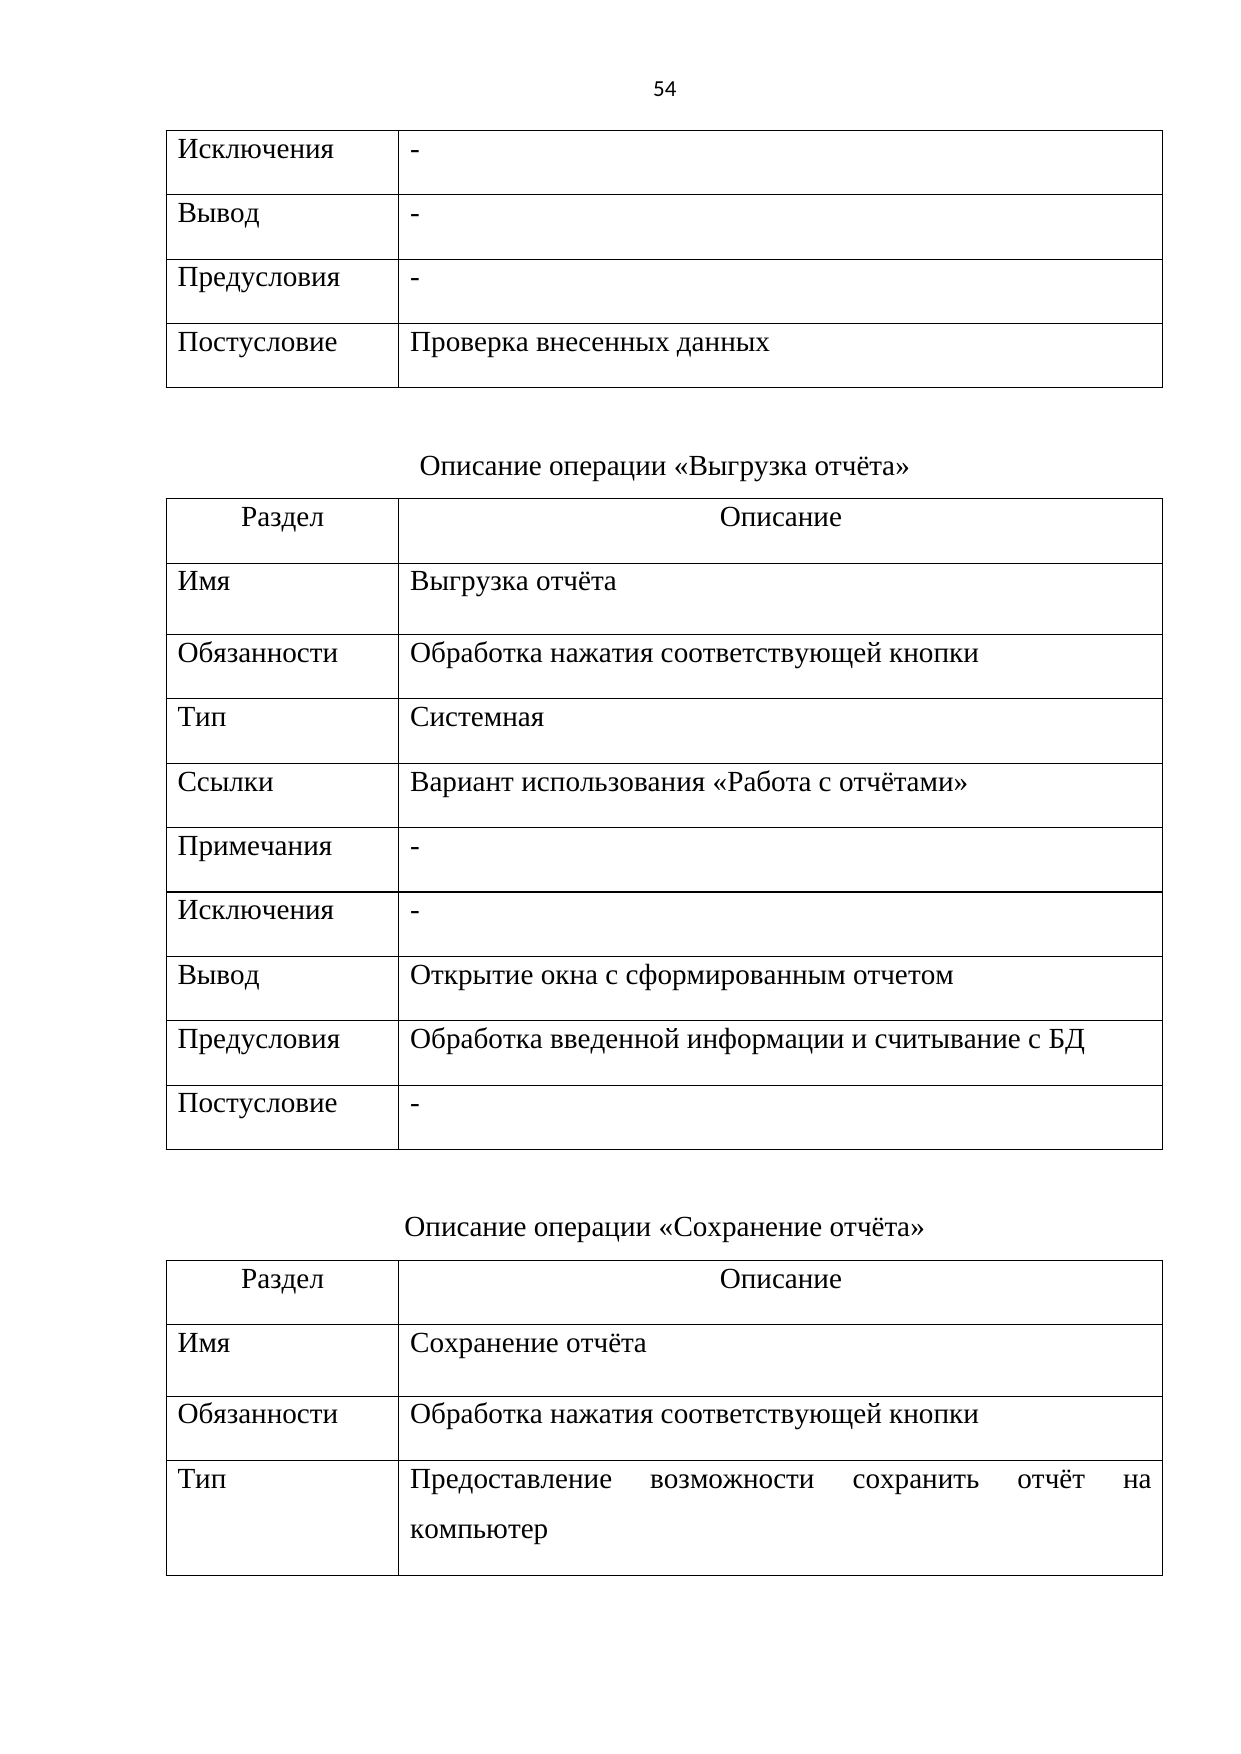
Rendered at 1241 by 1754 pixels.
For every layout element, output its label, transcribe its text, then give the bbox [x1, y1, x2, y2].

table_cell Постусловие [167, 1086, 398, 1149]
table_cell - [399, 828, 1162, 891]
table_cell Обработка нажатия соответствующей кнопки [399, 635, 1162, 698]
table_cell Вывод [167, 195, 398, 258]
table_cell Выгрузка отчёта [399, 564, 1162, 634]
table_cell Обязанности [167, 1397, 398, 1460]
table_header Раздел [167, 1261, 398, 1324]
table_cell - [399, 1086, 1162, 1149]
table_cell Тип [167, 1461, 398, 1575]
table_cell Сохранение отчёта [399, 1325, 1162, 1396]
table_cell Имя [167, 564, 398, 634]
table_header Описание [399, 499, 1162, 562]
table_cell Тип [167, 699, 398, 763]
text Описание операции «Сохранение отчёта» [177, 1209, 1152, 1243]
table_cell Ссылки [167, 764, 398, 827]
table_cell Исключения [167, 893, 398, 956]
table_cell Проверка внесенных данных [399, 324, 1162, 387]
table_cell Системная [399, 699, 1162, 763]
table_cell Вариант использования «Работа с отчётами» [399, 764, 1162, 827]
table_cell Обработка введенной информации и считывание с БД [399, 1021, 1162, 1084]
table_cell Обязанности [167, 635, 398, 698]
table_cell Исключения [167, 131, 398, 194]
text Описание операции «Выгрузка отчёта» [177, 448, 1152, 481]
table_cell Предоставление возможности сохранить отчёт на компьютер [399, 1461, 1162, 1575]
table_cell - [399, 131, 1162, 194]
table_cell Предусловия [167, 260, 398, 323]
table_header Раздел [167, 499, 398, 562]
table_cell - [399, 260, 1162, 323]
table_cell Постусловие [167, 324, 398, 387]
table_cell Открытие окна с сформированным отчетом [399, 957, 1162, 1020]
table_cell Предусловия [167, 1021, 398, 1084]
table_header Описание [399, 1261, 1162, 1324]
table_cell Имя [167, 1325, 398, 1396]
table_cell - [399, 893, 1162, 956]
table_cell Примечания [167, 828, 398, 891]
table_cell - [399, 195, 1162, 258]
table_cell Обработка нажатия соответствующей кнопки [399, 1397, 1162, 1460]
table_cell Вывод [167, 957, 398, 1020]
